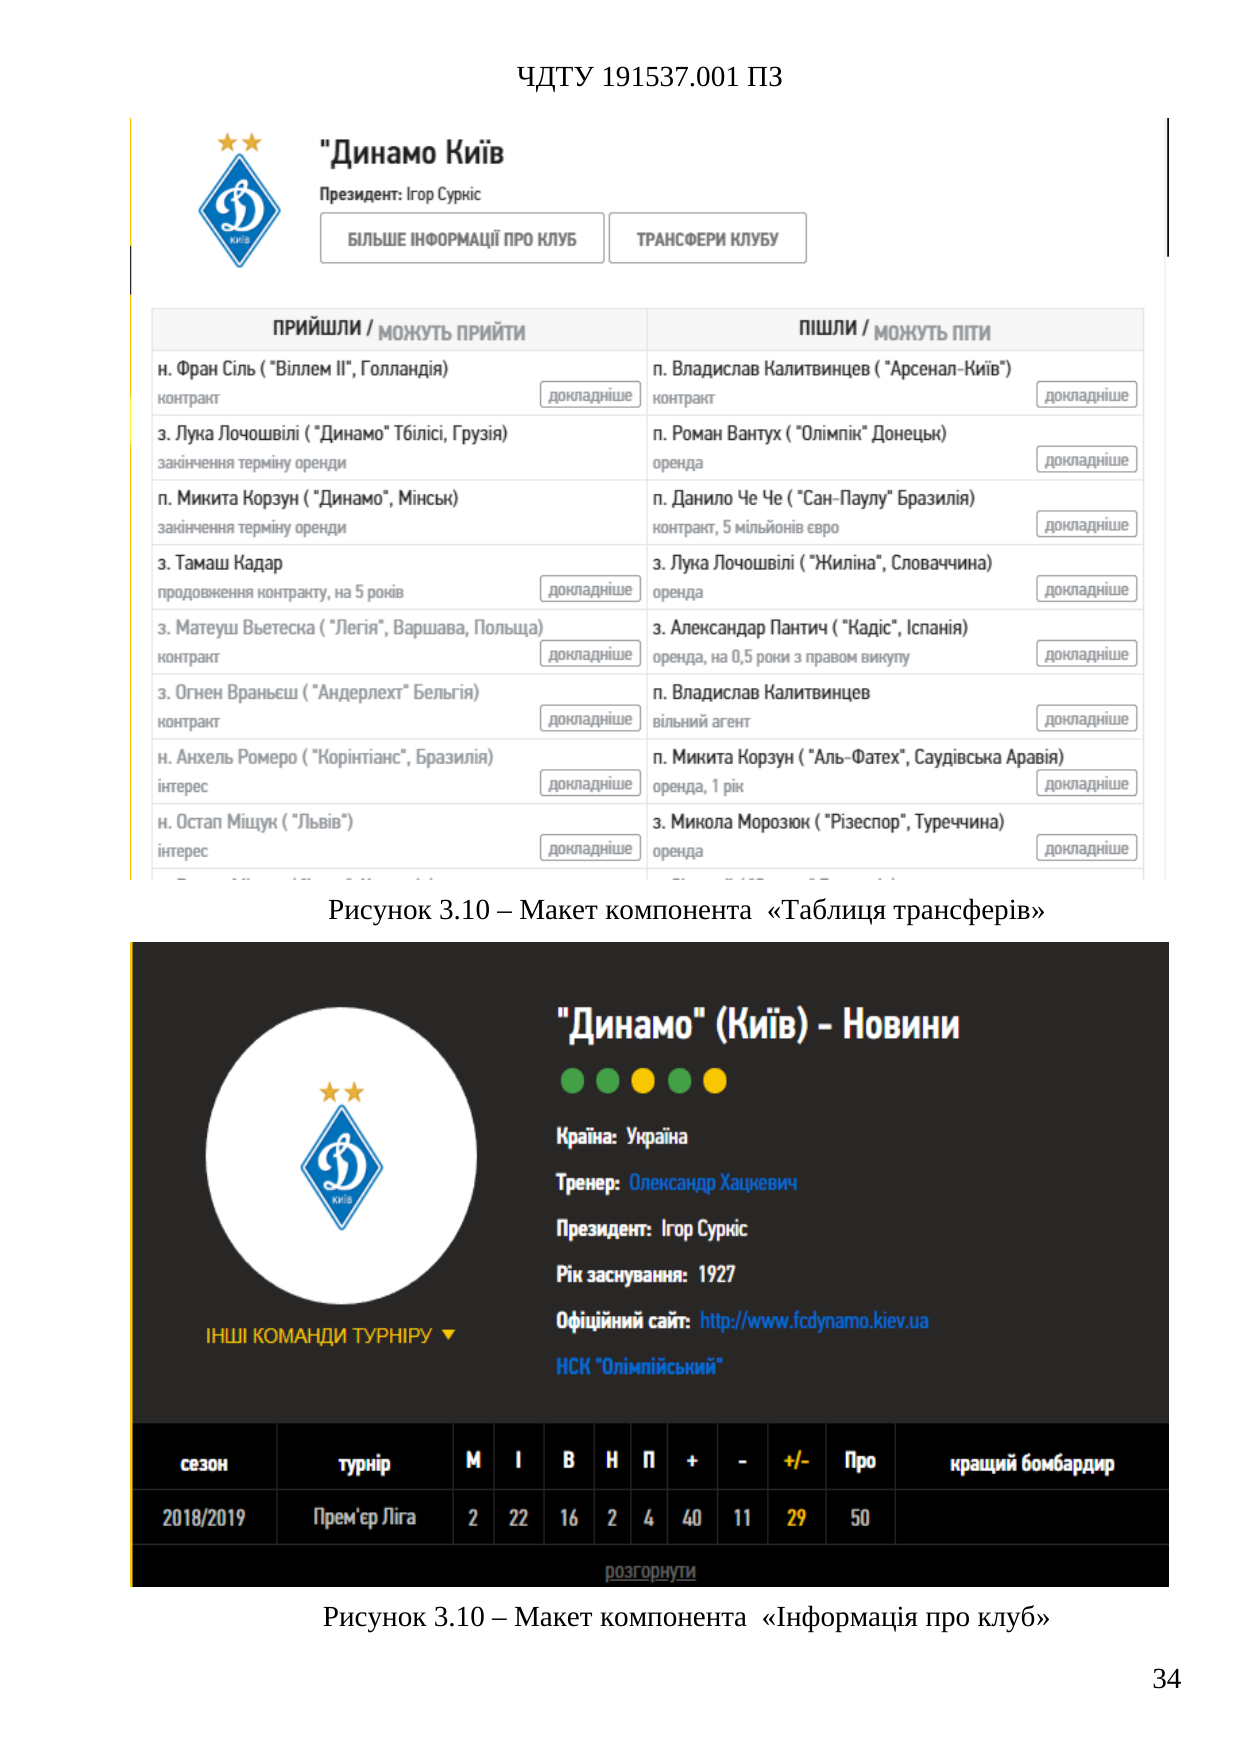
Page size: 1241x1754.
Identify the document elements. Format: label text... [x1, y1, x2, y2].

table_header [107, 943, 1192, 1599]
text Рисунок 3.10 – Макет компонента «Інформація про клуб» [118, 1599, 1181, 1633]
table_header [107, 118, 1192, 892]
picture [130, 942, 1169, 1587]
picture [130, 118, 1169, 880]
text Рисунок 3.10 – Макет компонента «Таблиця трансферів» [118, 892, 1181, 926]
